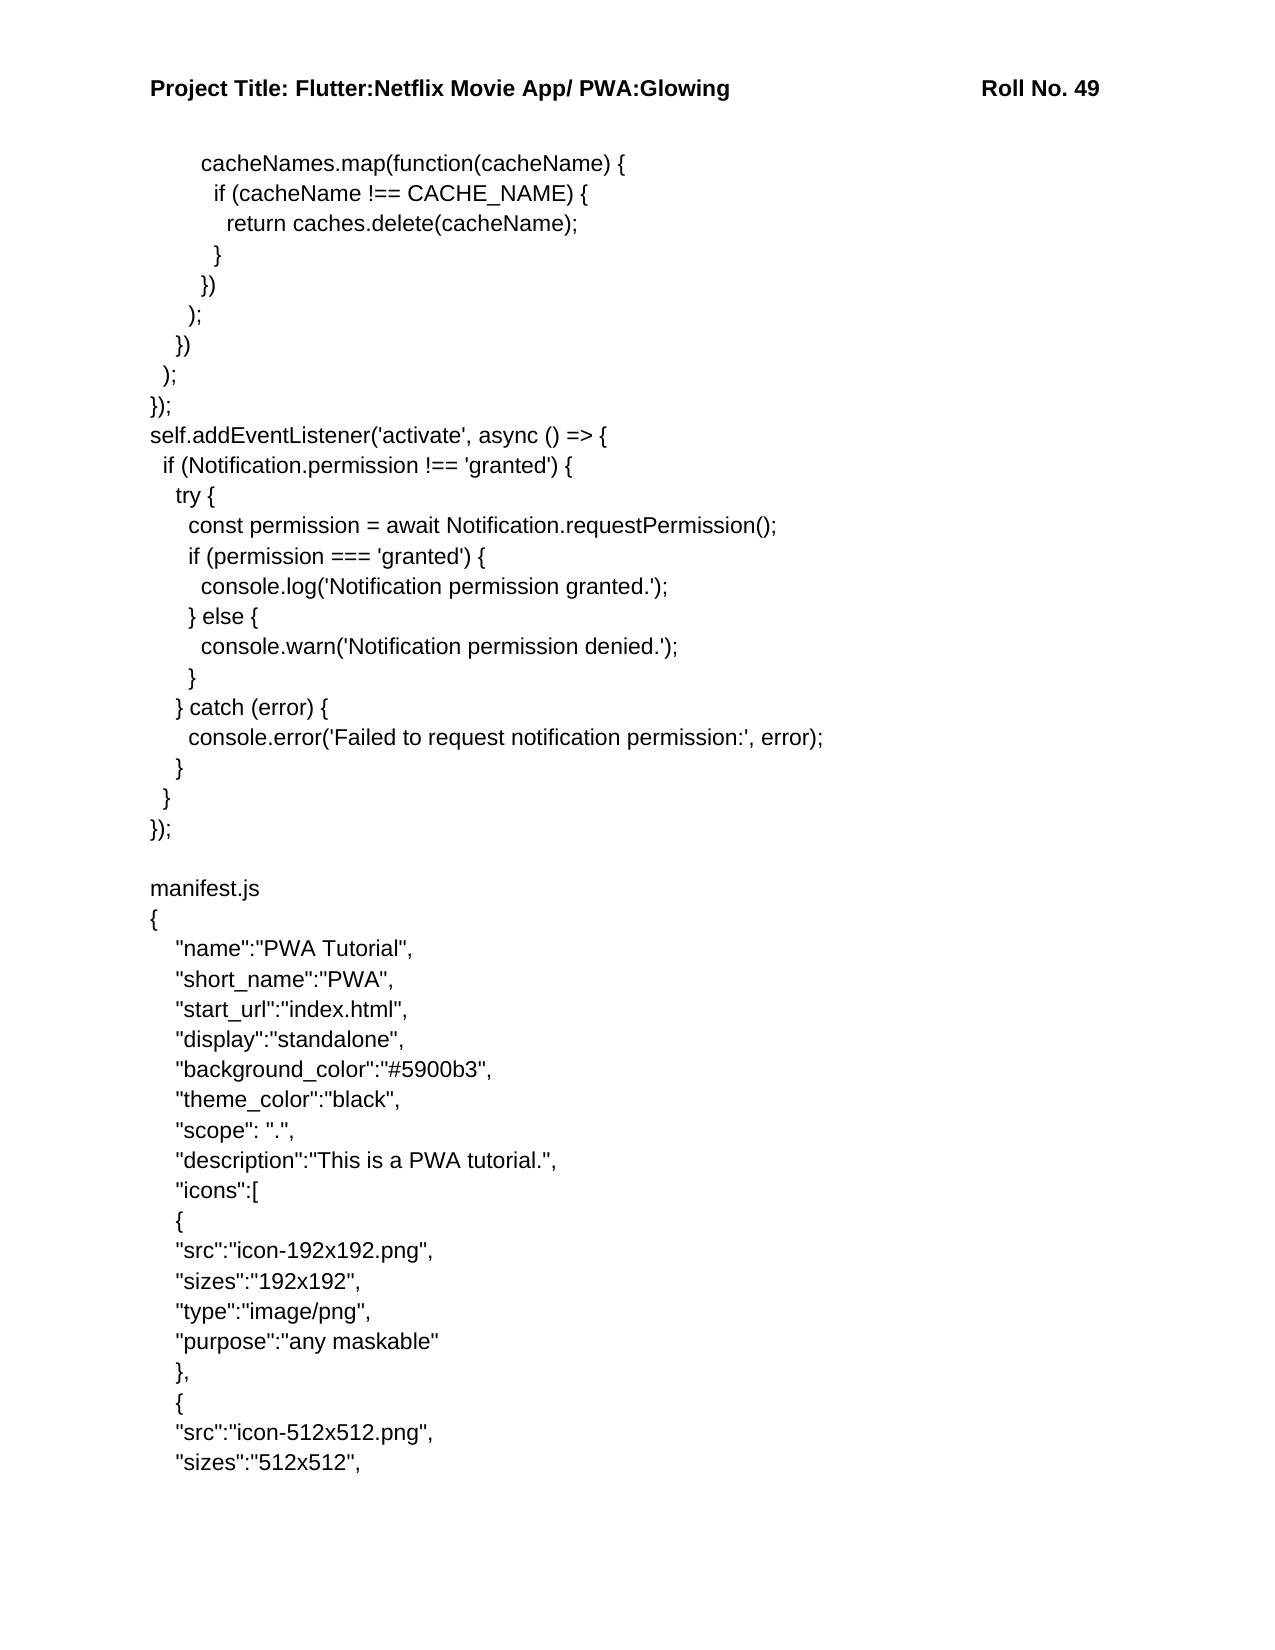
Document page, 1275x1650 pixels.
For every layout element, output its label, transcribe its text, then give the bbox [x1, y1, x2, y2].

text "start_url":"index.html", [150, 996, 1125, 1022]
text console.log('Notification permission granted.'); [150, 573, 1125, 599]
text try { [150, 482, 1125, 509]
text } [150, 663, 1125, 690]
text } catch (error) { [150, 694, 1125, 720]
text } [150, 784, 1125, 811]
text if (Notification.permission !== 'granted') { [150, 452, 1125, 478]
text if (cacheName !== CACHE_NAME) { [150, 180, 1125, 207]
text "icons":[ [150, 1177, 1125, 1203]
text }) [150, 331, 1125, 358]
text "display":"standalone", [150, 1026, 1125, 1052]
text "scope": ".", [150, 1117, 1125, 1143]
text }) [150, 271, 1125, 297]
text manifest.js [150, 875, 1125, 901]
text if (permission === 'granted') { [150, 543, 1125, 569]
text return caches.delete(cacheName); [150, 210, 1125, 237]
text "src":"icon-192x192.png", [150, 1237, 1125, 1264]
text "description":"This is a PWA tutorial.", [150, 1147, 1125, 1173]
text "theme_color":"black", [150, 1086, 1125, 1113]
text } [150, 754, 1125, 781]
text { [150, 905, 1125, 932]
text ); [150, 361, 1125, 388]
text console.error('Failed to request notification permission:', error); [150, 724, 1125, 750]
text self.addEventListener('activate', async () => { [150, 422, 1125, 448]
text const permission = await Notification.requestPermission(); [150, 512, 1125, 539]
text "src":"icon-512x512.png", [150, 1419, 1125, 1445]
text } [150, 241, 1125, 267]
text "purpose":"any maskable" [150, 1328, 1125, 1354]
text cacheNames.map(function(cacheName) { [150, 150, 1125, 176]
text { [150, 1207, 1125, 1234]
text "short_name":"PWA", [150, 966, 1125, 992]
text }, [150, 1358, 1125, 1385]
text "background_color":"#5900b3", [150, 1056, 1125, 1083]
text ); [150, 301, 1125, 327]
text { [150, 1388, 1125, 1415]
text }); [150, 392, 1125, 418]
text "type":"image/png", [150, 1298, 1125, 1324]
text } else { [150, 603, 1125, 629]
text "sizes":"192x192", [150, 1268, 1125, 1294]
text console.warn('Notification permission denied.'); [150, 633, 1125, 660]
text }); [150, 814, 1125, 841]
text "name":"PWA Tutorial", [150, 935, 1125, 962]
text "sizes":"512x512", [150, 1449, 1125, 1475]
